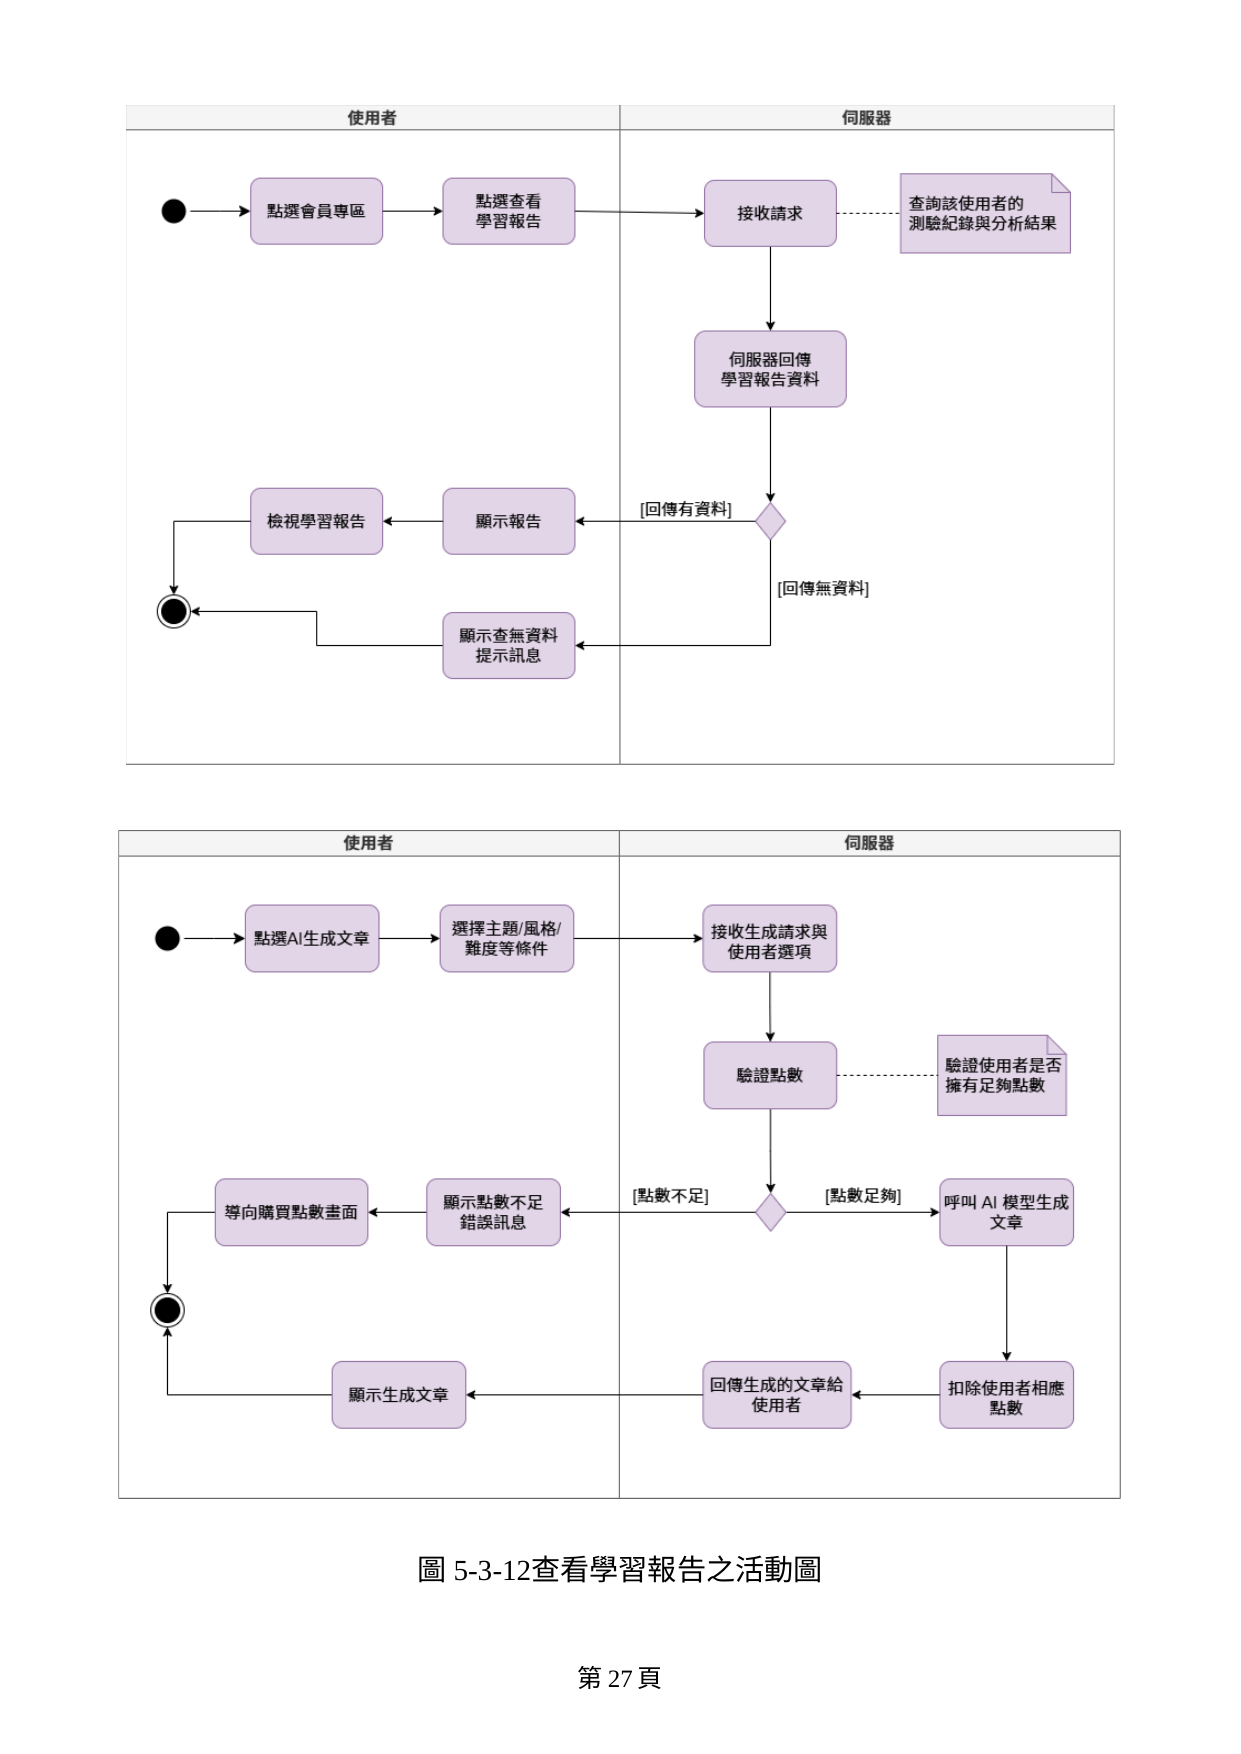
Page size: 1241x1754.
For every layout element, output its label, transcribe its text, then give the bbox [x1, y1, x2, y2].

picture [118, 830, 1122, 1499]
picture [126, 105, 1115, 766]
